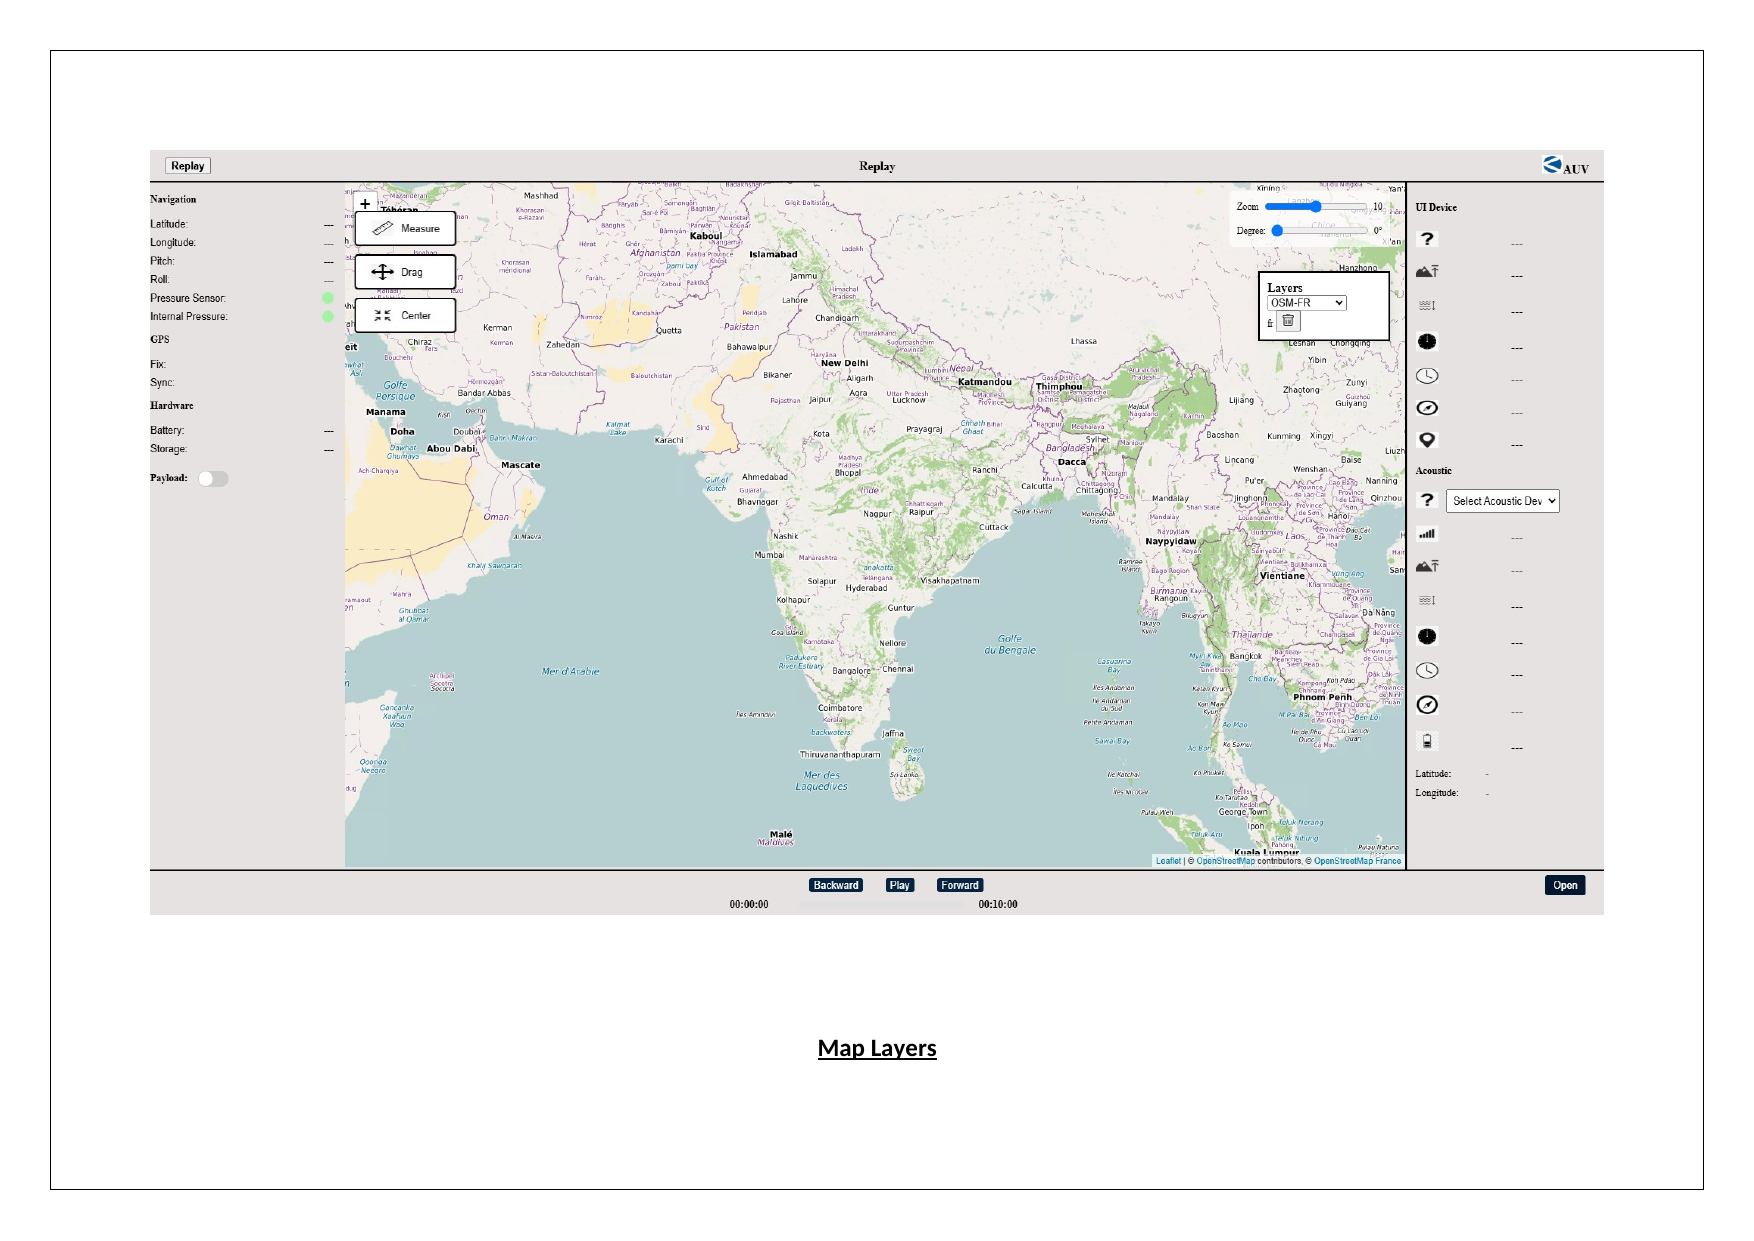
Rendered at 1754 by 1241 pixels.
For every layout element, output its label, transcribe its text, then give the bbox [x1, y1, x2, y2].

picture [150, 150, 1604, 915]
text Map Layers [150, 1032, 1604, 1063]
